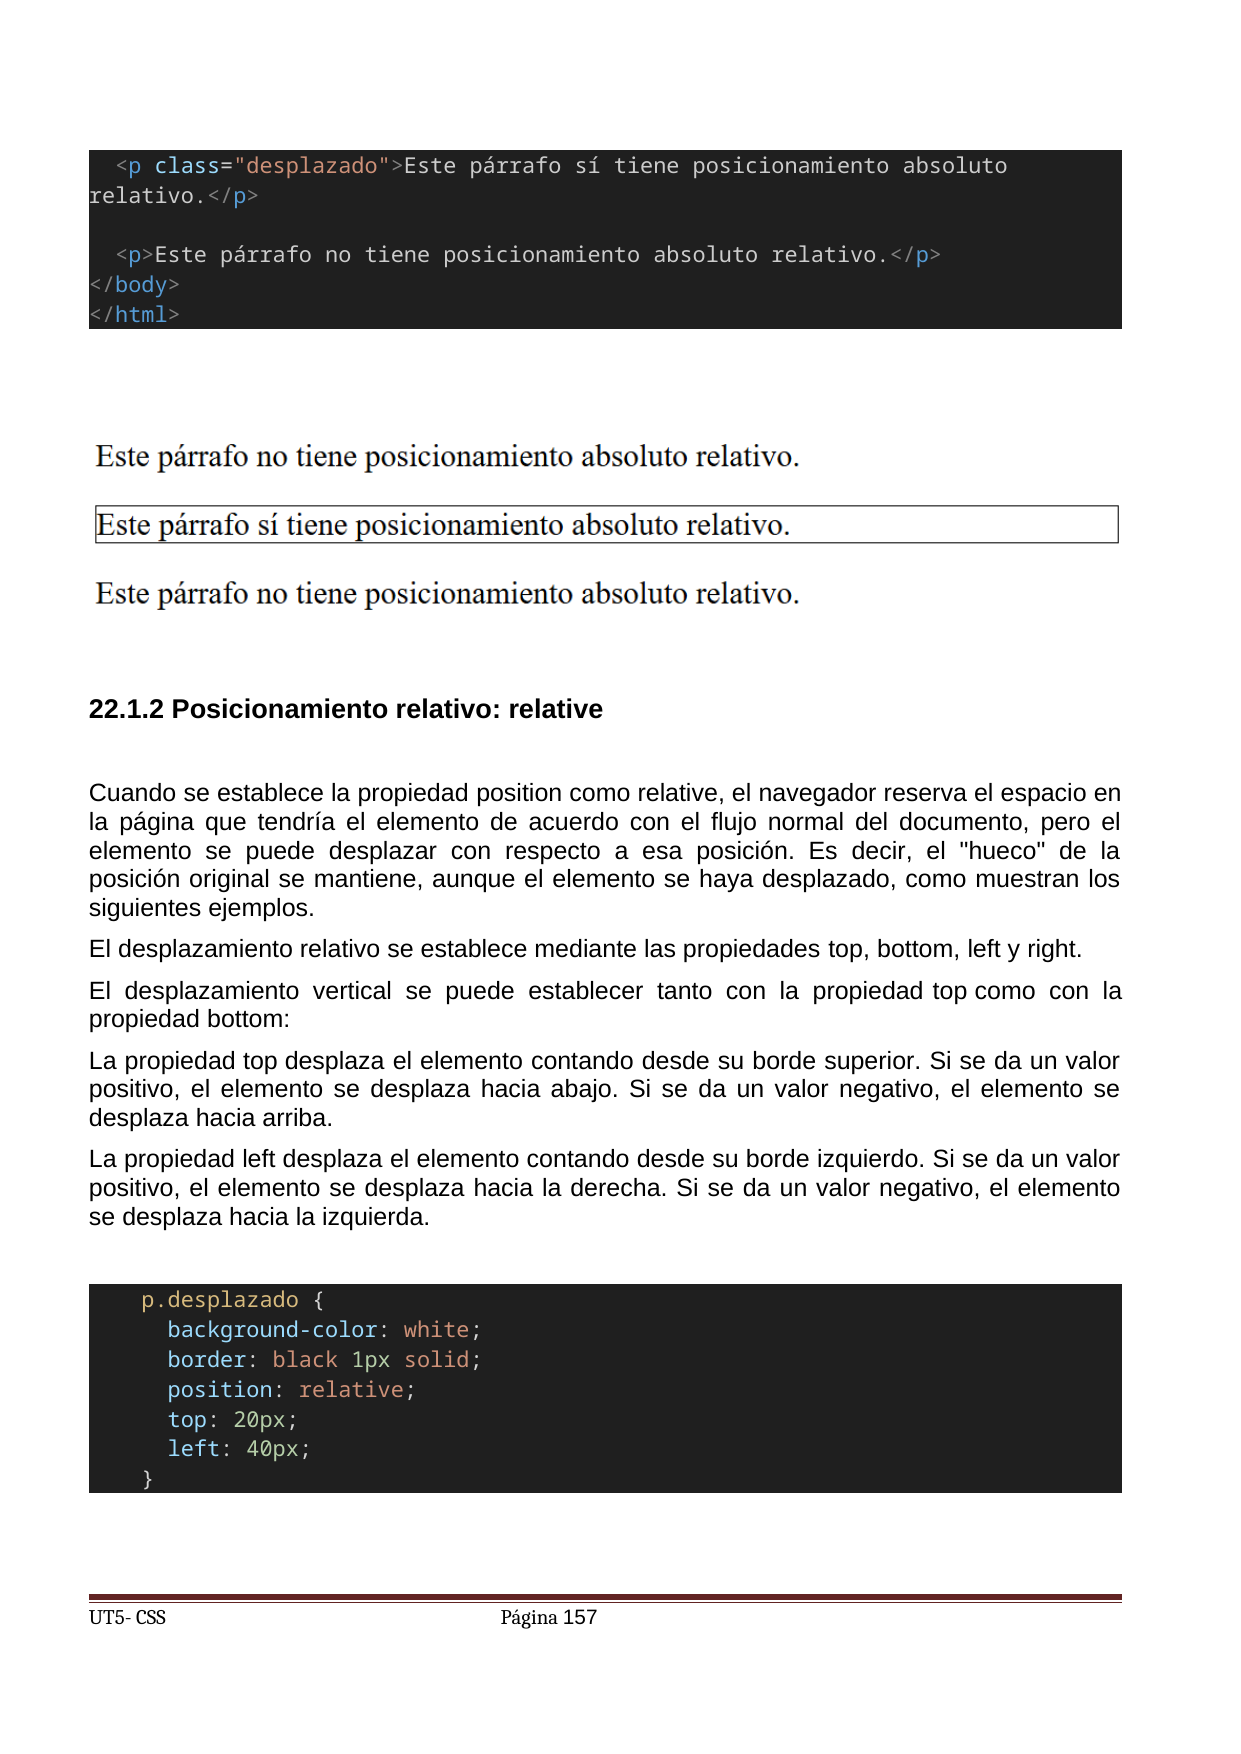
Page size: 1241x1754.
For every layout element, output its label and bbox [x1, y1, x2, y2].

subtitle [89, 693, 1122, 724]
picture [88, 423, 1123, 669]
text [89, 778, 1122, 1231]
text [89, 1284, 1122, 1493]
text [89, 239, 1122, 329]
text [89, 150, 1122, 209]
